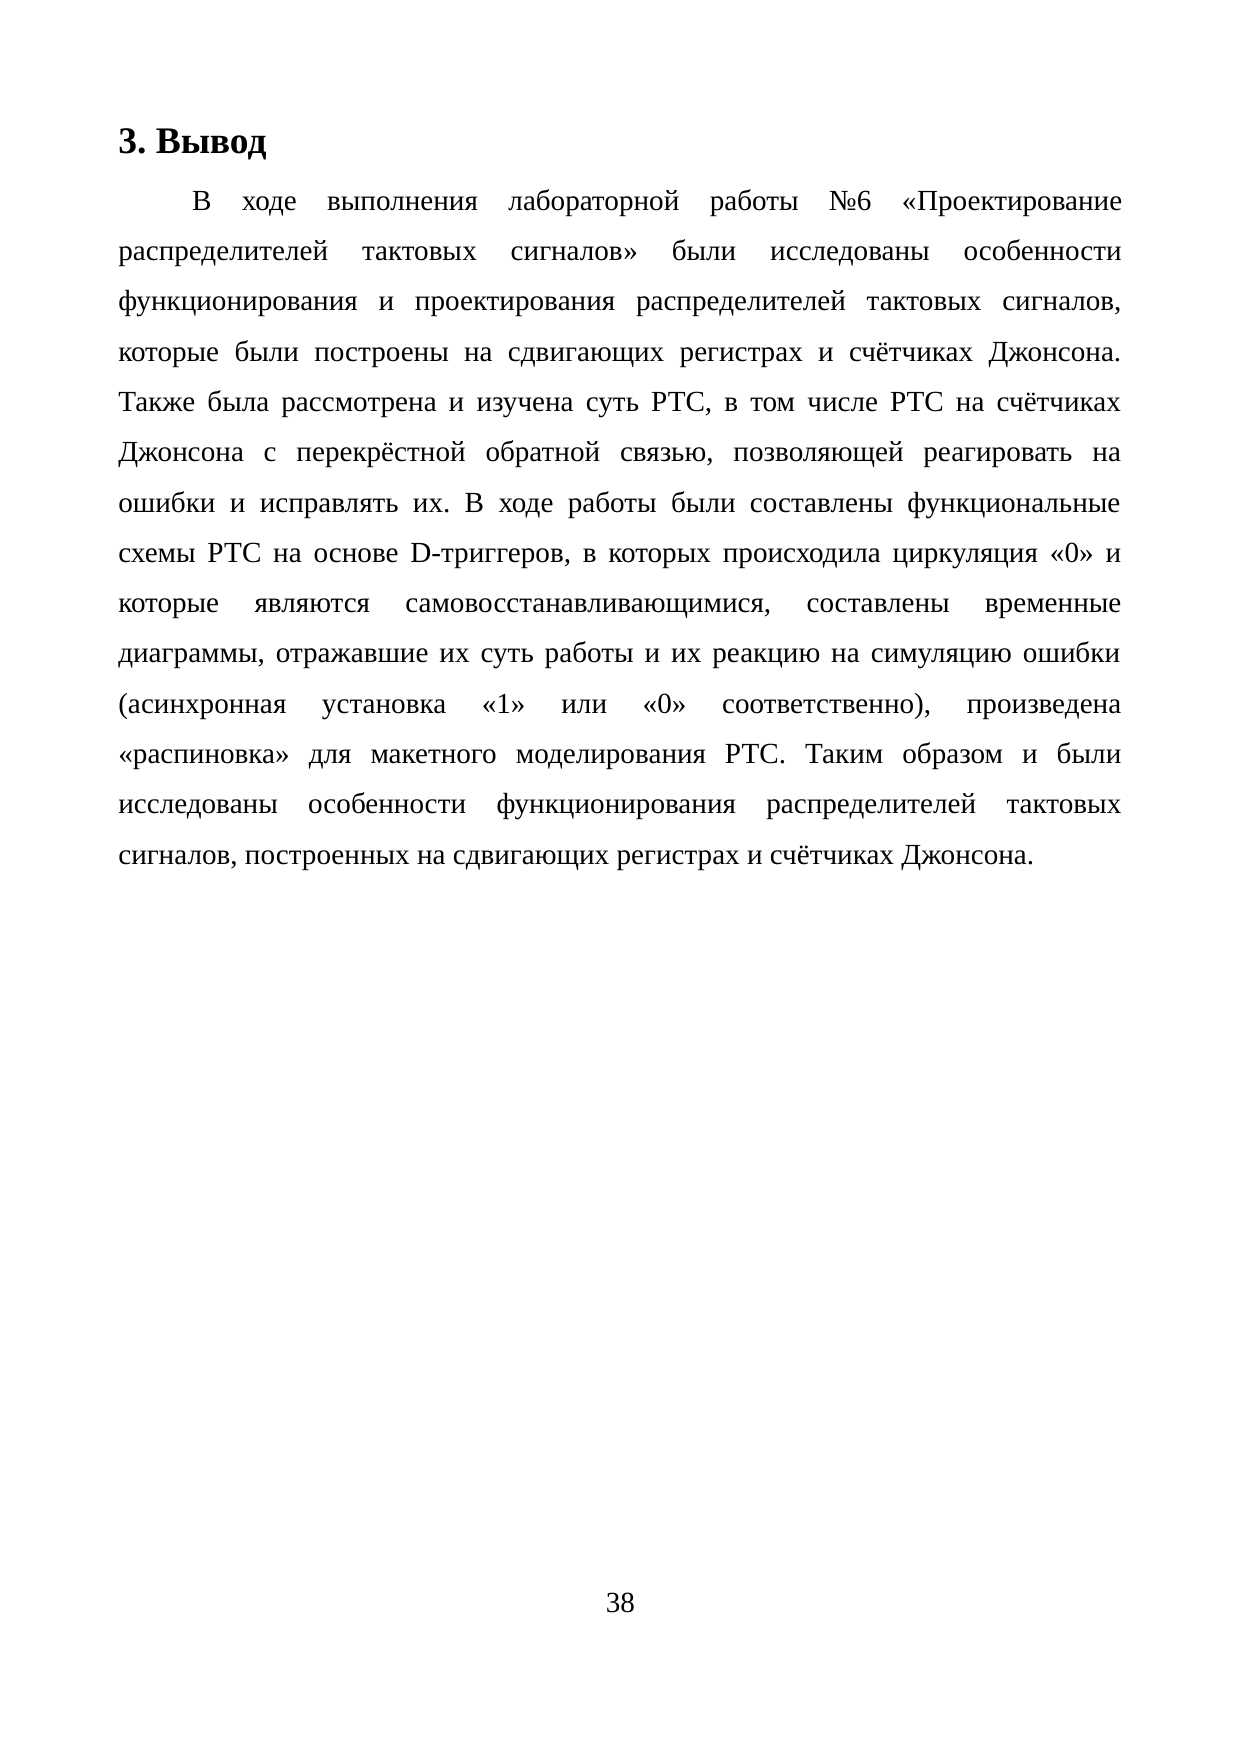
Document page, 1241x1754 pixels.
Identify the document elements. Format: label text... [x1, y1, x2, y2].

list В ходе выполнения лабораторной работы №6 «Проектирование распределителей тактовых сигналов» были исследованы особенности функционирования и проектирования распределителей тактовых сигналов, которые были построены на сдвигающих регистрах и счётчиках Джонсона. Также была рассмотрена и изучена суть РТС, в том числе РТС на счётчиках Джонсона с перекрёстной обратной связью, позволяющей реагировать на ошибки и исправлять их. В ходе работы были составлены функциональные схемы РТС на основе D-триггеров, в которых происходила циркуляция «0» и которые являются самовосстанавливающимися, составлены временные диаграммы, отражавшие их суть работы и их реакцию на симуляцию ошибки (асинхронная установка «1» или «0» соответственно), произведена «распиновка» для макетного моделирования РТС. Таким образом и были исследованы особенности функционирования распределителей тактовых сигналов, построенных на сдвигающих регистрах и счётчиках Джонсона. [118, 183, 1122, 870]
subtitle 3. Вывод [118, 118, 1122, 161]
